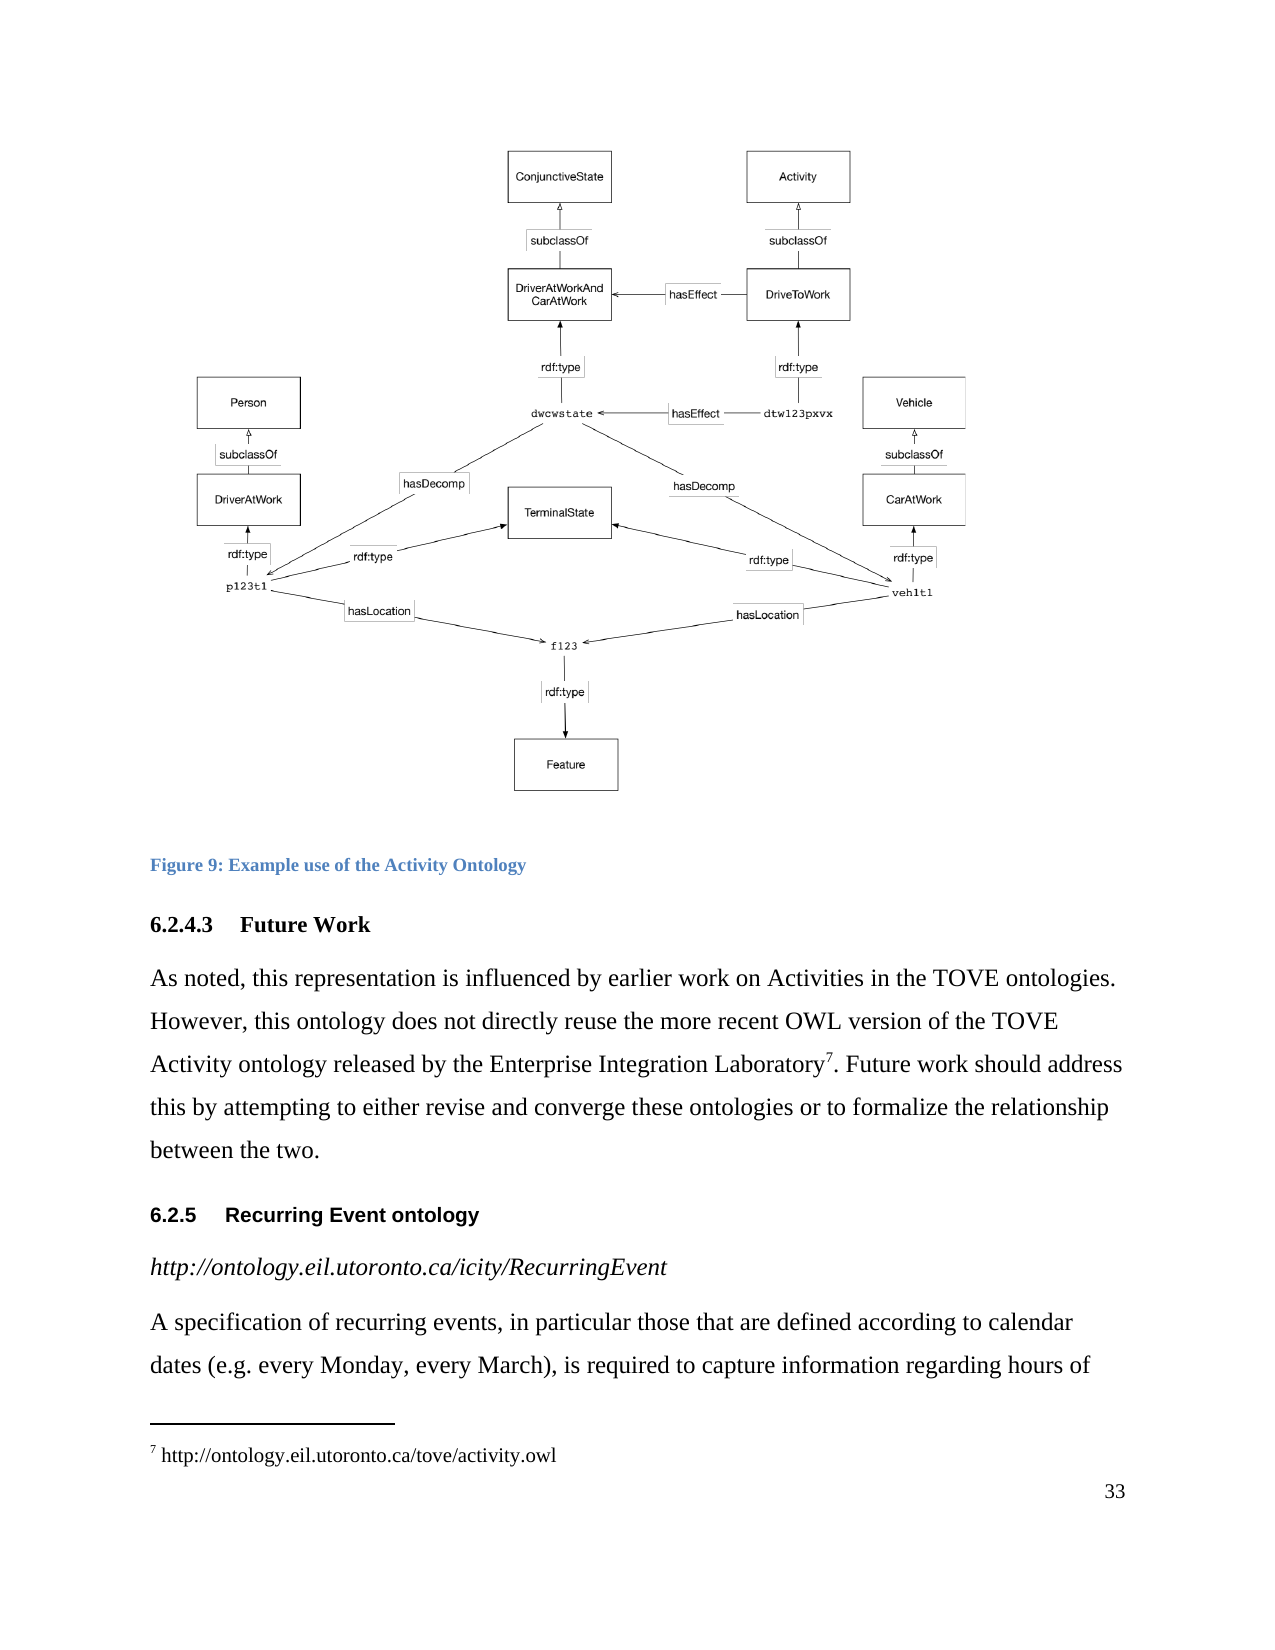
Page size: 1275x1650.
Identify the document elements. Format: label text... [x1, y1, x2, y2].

text Figure 9: Example use of the Activity Ontology [150, 853, 1125, 875]
subtitle Future Work [150, 911, 1125, 937]
text http://ontology.eil.utoronto.ca/icity/RecurringEvent [150, 1252, 1125, 1281]
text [150, 1307, 1125, 1379]
subtitle Recurring Event ontology [150, 1203, 1125, 1227]
text As noted, this representation is influenced by earlier work on Activities in the TOVE ontologies. However, this ontology does not directly reuse the more recent OWL version of the TOVE Activity ontology released by the Enterprise Integration Laboratory. Future work should address this by attempting to either revise and converge these ontologies or to formalize the relationship between the two. [150, 963, 1125, 1164]
